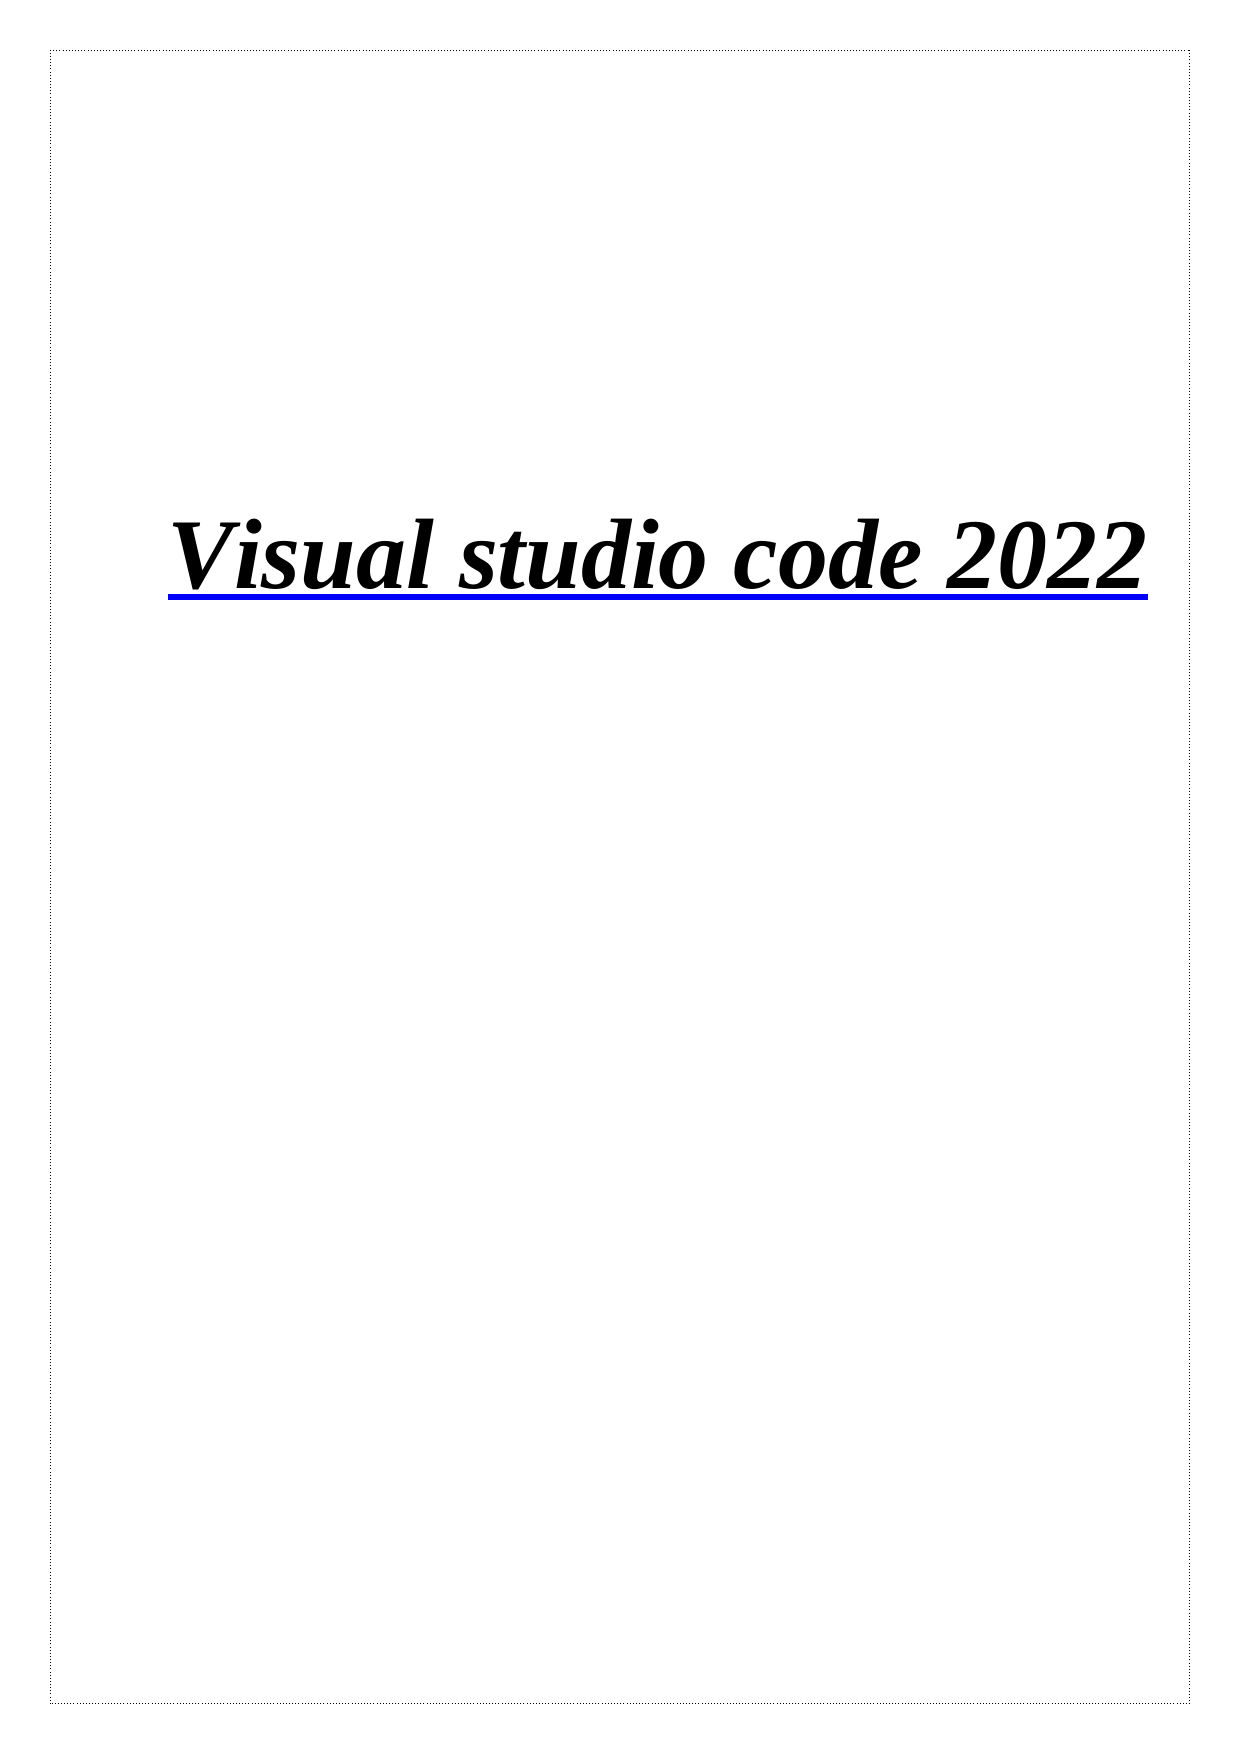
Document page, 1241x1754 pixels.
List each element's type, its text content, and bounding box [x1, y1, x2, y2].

text Visual studio code 2022 [150, 495, 1165, 610]
